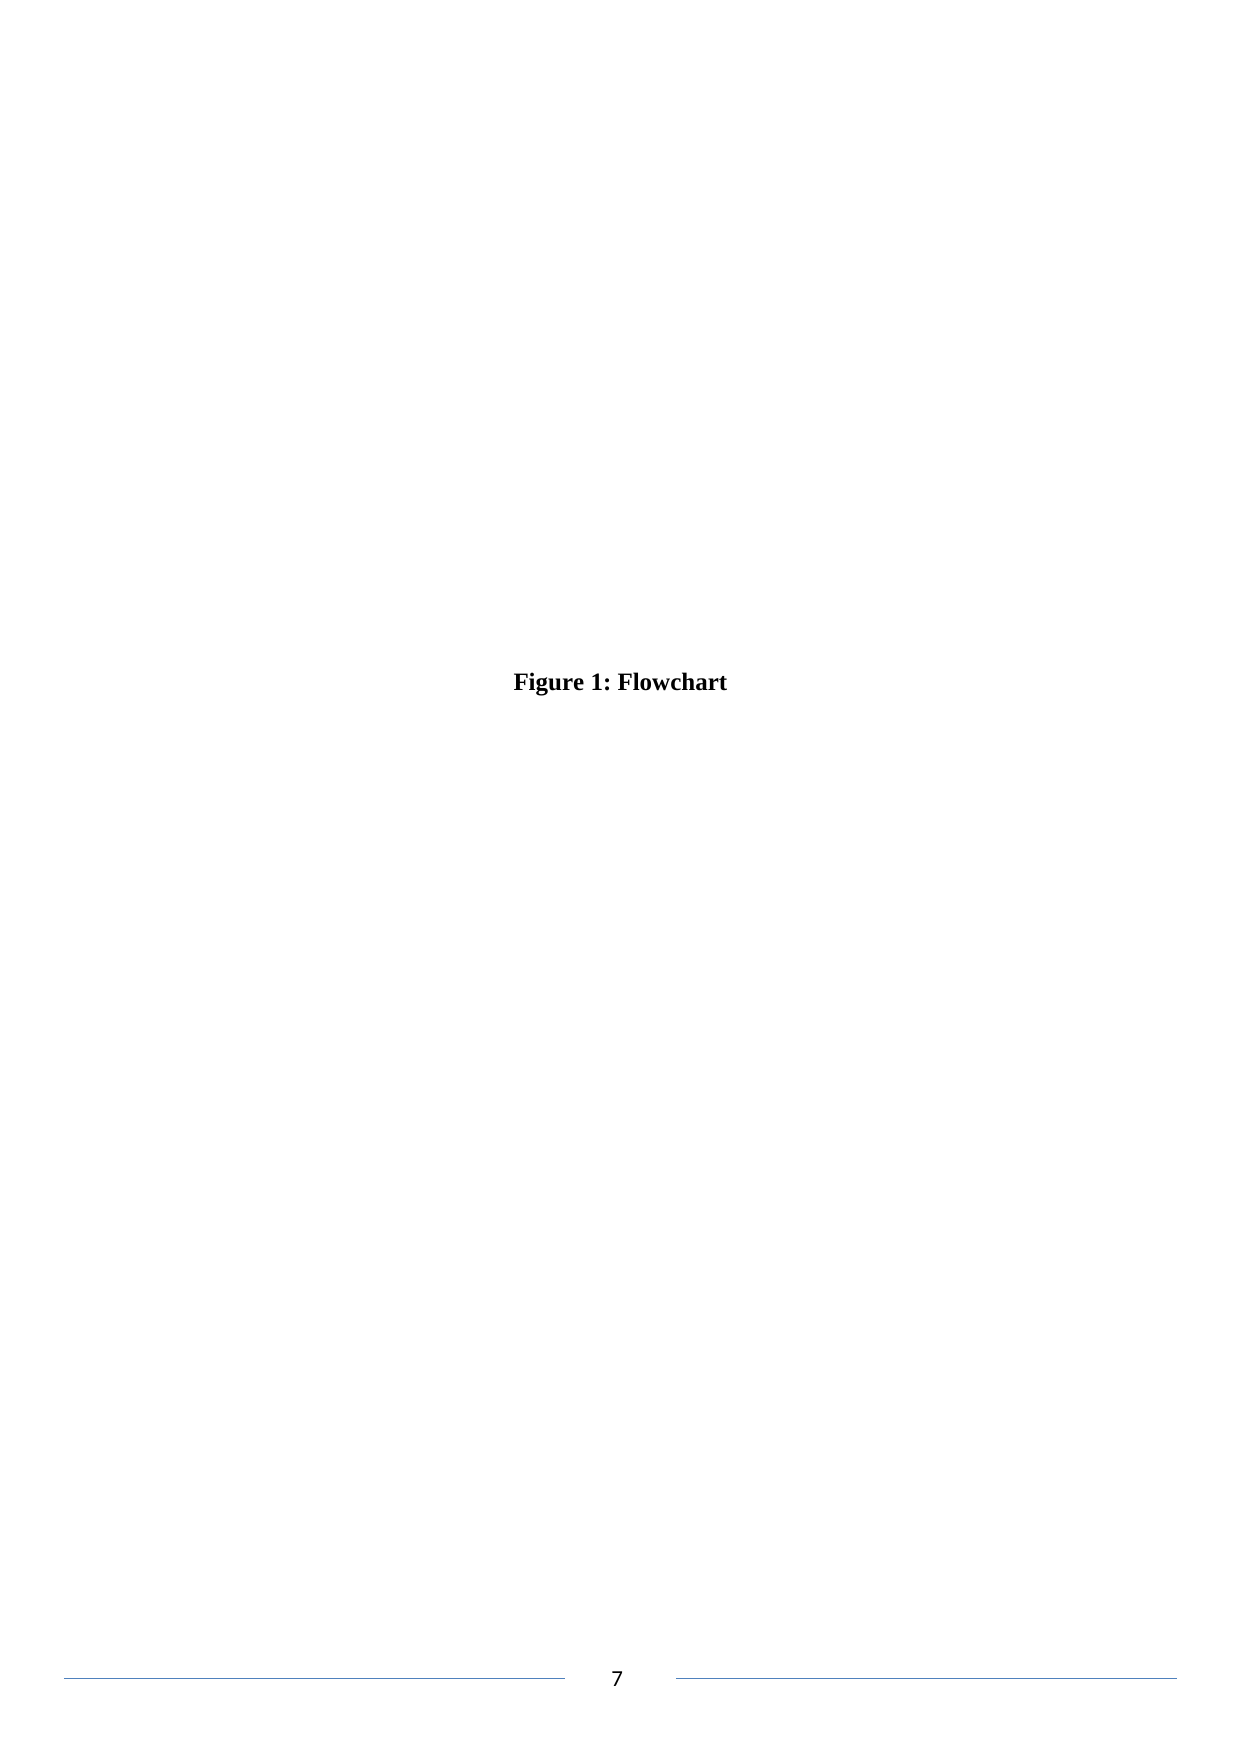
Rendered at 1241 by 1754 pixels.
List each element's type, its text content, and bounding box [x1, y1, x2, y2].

text Figure 1: Flowchart [75, 667, 1165, 696]
